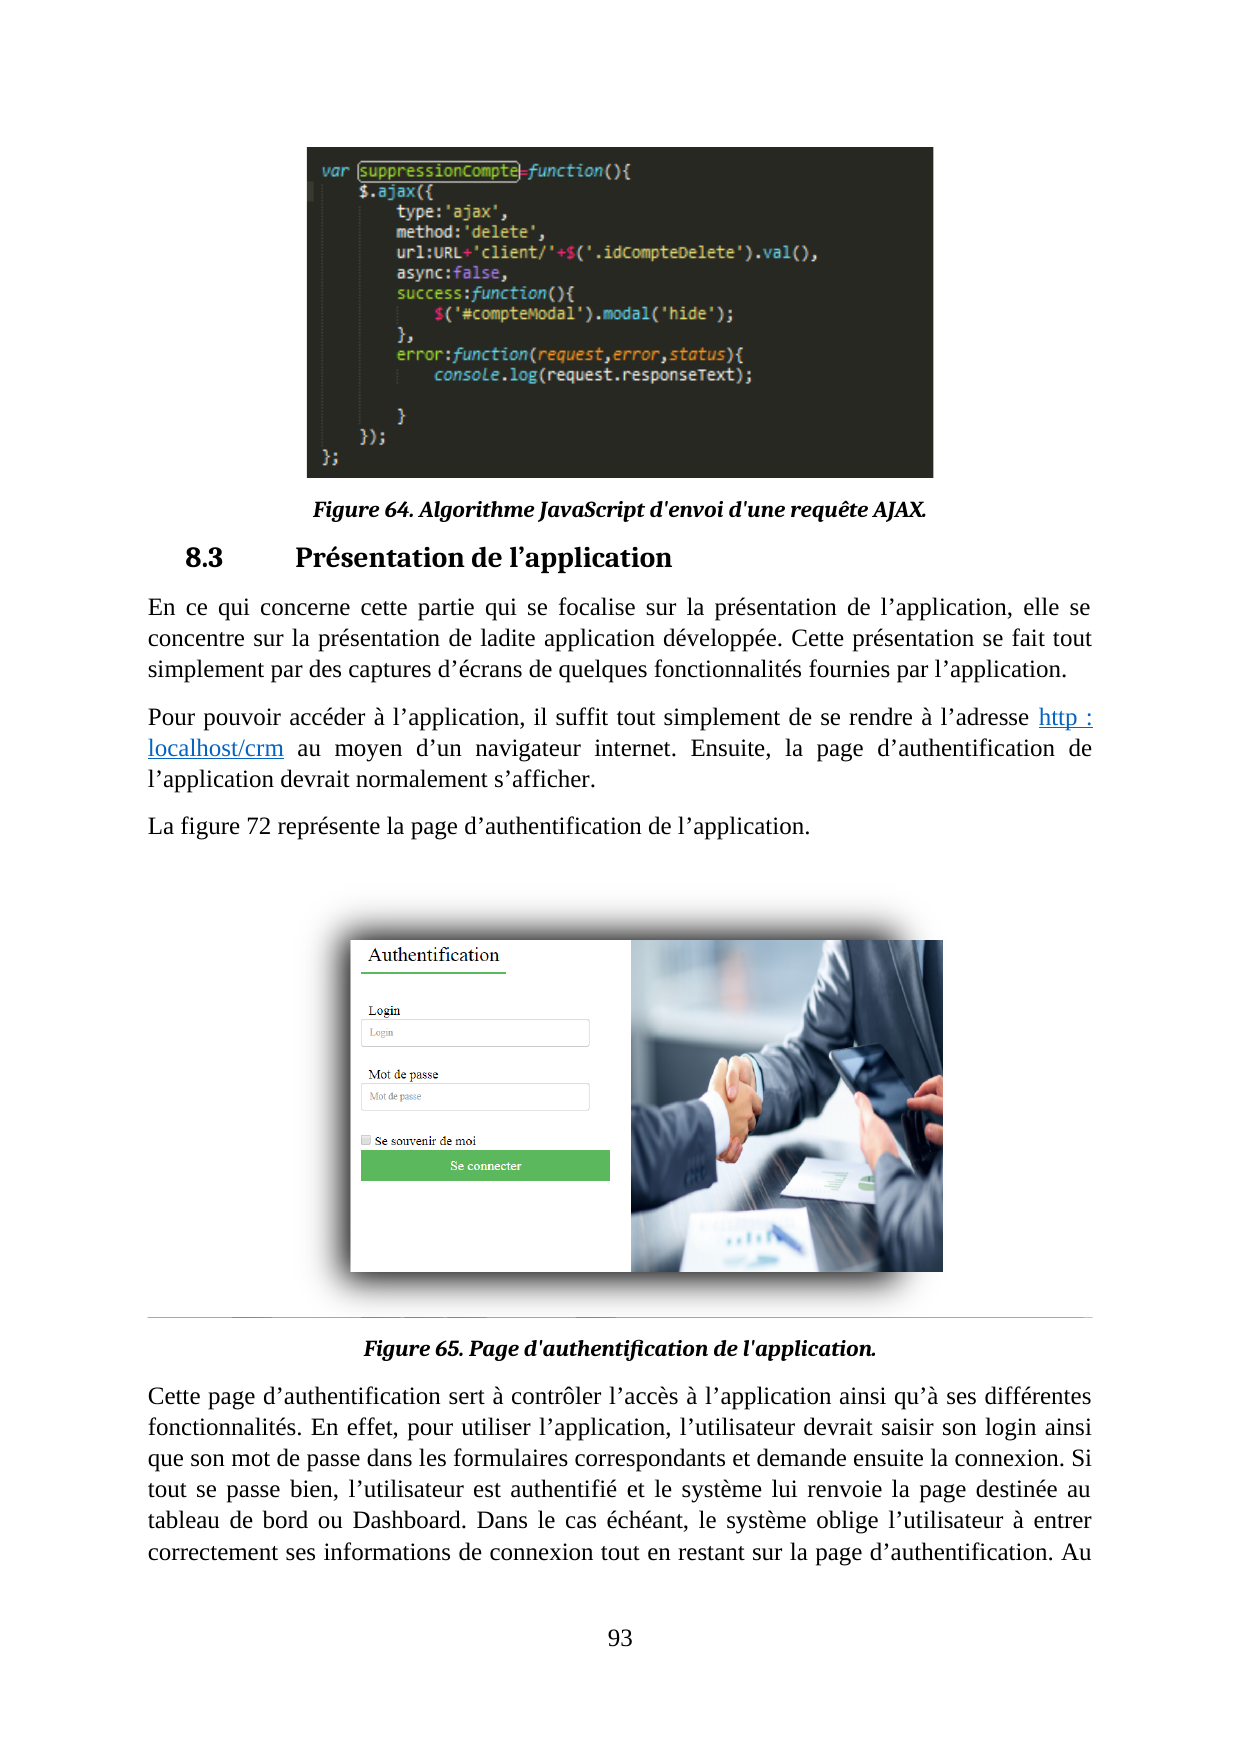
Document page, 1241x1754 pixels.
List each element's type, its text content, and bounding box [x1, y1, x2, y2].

picture [147, 859, 1093, 1318]
subtitle Présentation de l’application [185, 541, 1092, 575]
picture [306, 147, 934, 478]
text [148, 1381, 1092, 1565]
text La figure 72 représente la page d’authentification de l’application. [148, 811, 1092, 840]
text En ce qui concerne cette partie qui se focalise sur la présentation de l’application, elle se concentre sur la présentation de ladite application développée. Cette présentation se fait tout simplement par des captures d’écrans de quelques fonctionnalités fournies par l’application. [148, 592, 1092, 683]
text Pour pouvoir accéder à l’application, il suffit tout simplement de se rendre à l’adresse http : localhost/crm au moyen d’un navigateur internet. Ensuite, la page d’authentification de l’application devrait normalement s’afficher. [148, 702, 1092, 792]
